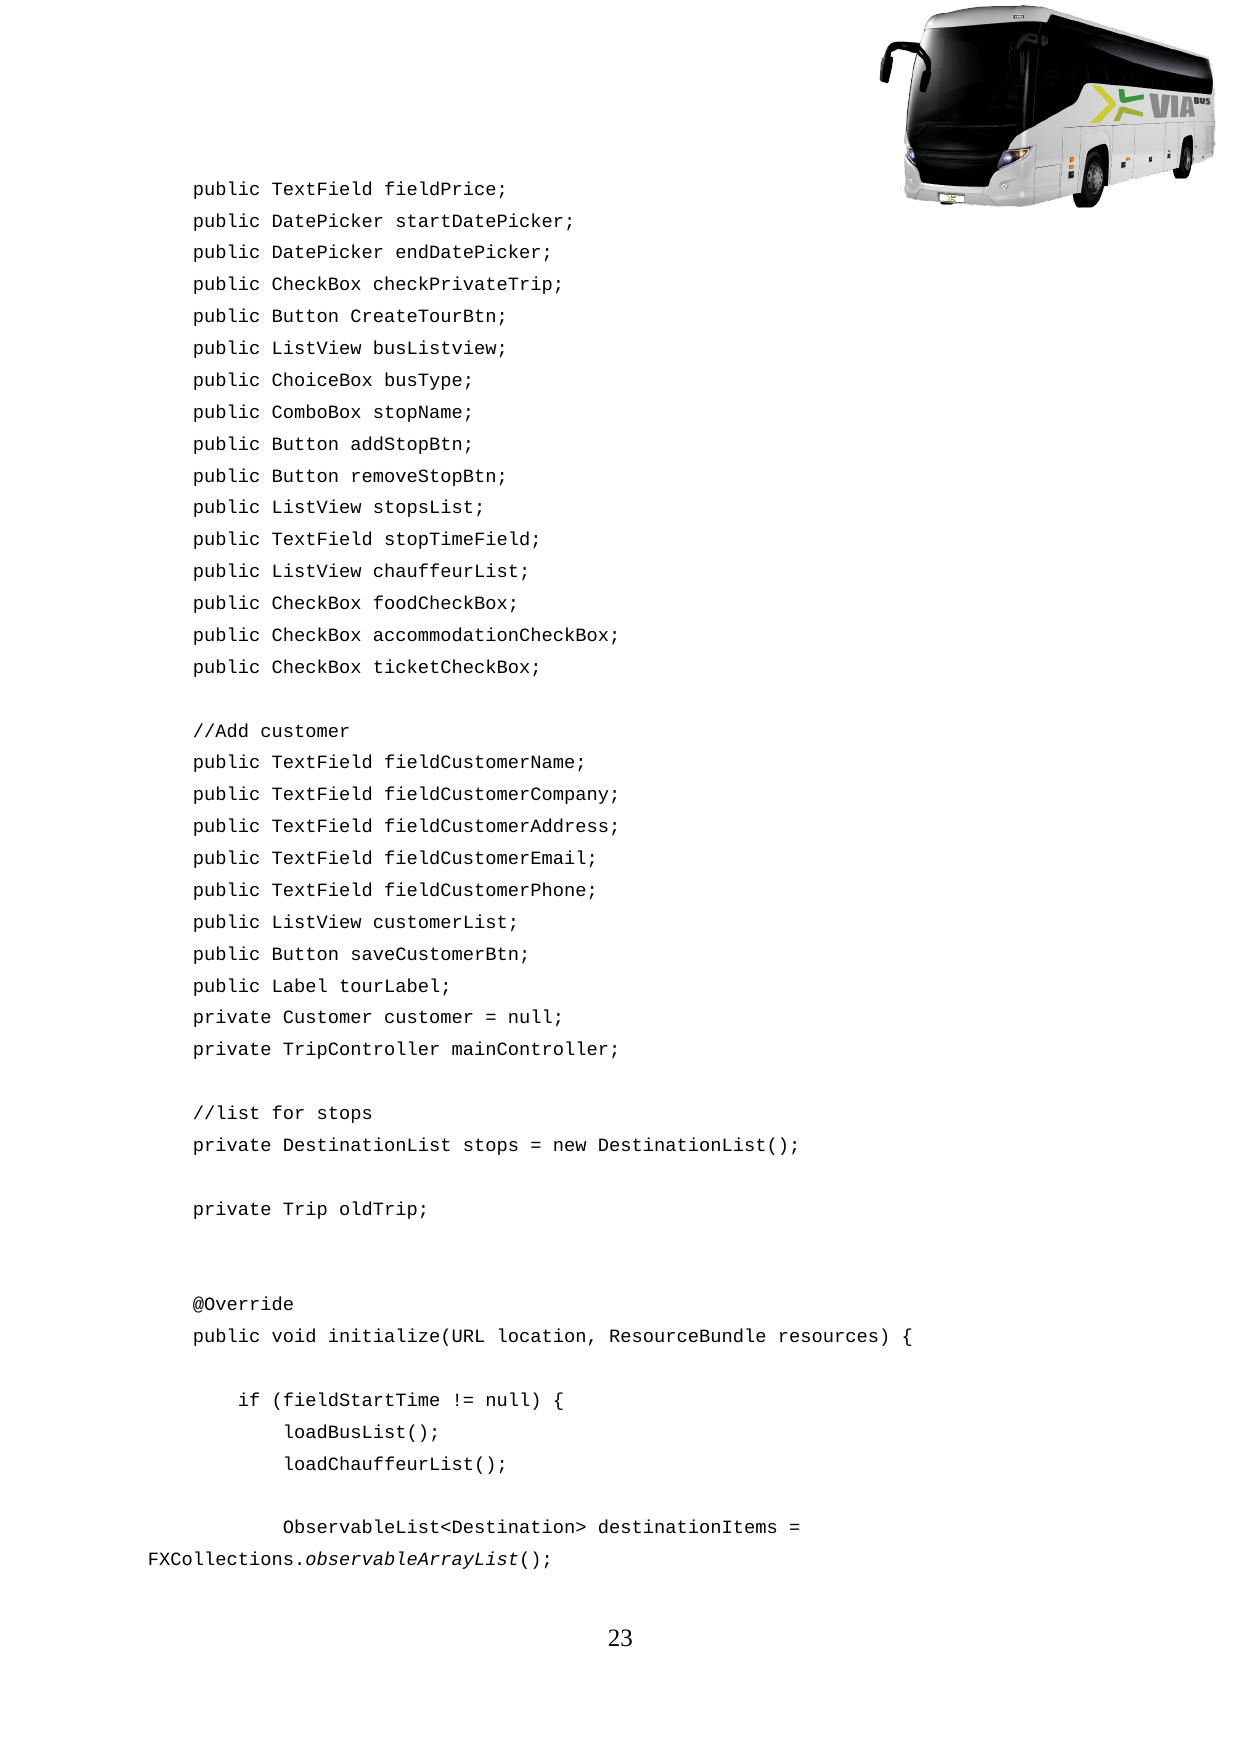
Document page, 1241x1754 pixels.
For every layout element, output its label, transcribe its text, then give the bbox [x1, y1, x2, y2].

text public TextField fieldPrice; public DatePicker startDatePicker; public DatePicker endDatePicker; public CheckBox checkPrivateTrip; public Button CreateTourBtn; public ListView busListview; public ChoiceBox busType; public ComboBox stopName; public Button addStopBtn; public Button removeStopBtn; public ListView stopsList; public TextField stopTimeField; public ListView chauffeurList; public CheckBox foodCheckBox; public CheckBox accommodationCheckBox; public CheckBox ticketCheckBox; //Add customer public TextField fieldCustomerName; public TextField fieldCustomerCompany; public TextField fieldCustomerAddress; public TextField fieldCustomerEmail; public TextField fieldCustomerPhone; public ListView customerList; public Button saveCustomerBtn; public Label tourLabel; private Customer customer = null; private TripController mainController; //list for stops private DestinationList stops = new DestinationList(); private Trip oldTrip; @Override public void initialize(URL location, ResourceBundle resources) { if (fieldStartTime != null) { loadBusList(); loadChauffeurList(); ObservableList<Destination> destinationItems = FXCollections.observableArrayList(); [148, 148, 1093, 1571]
picture [874, 0, 1218, 213]
